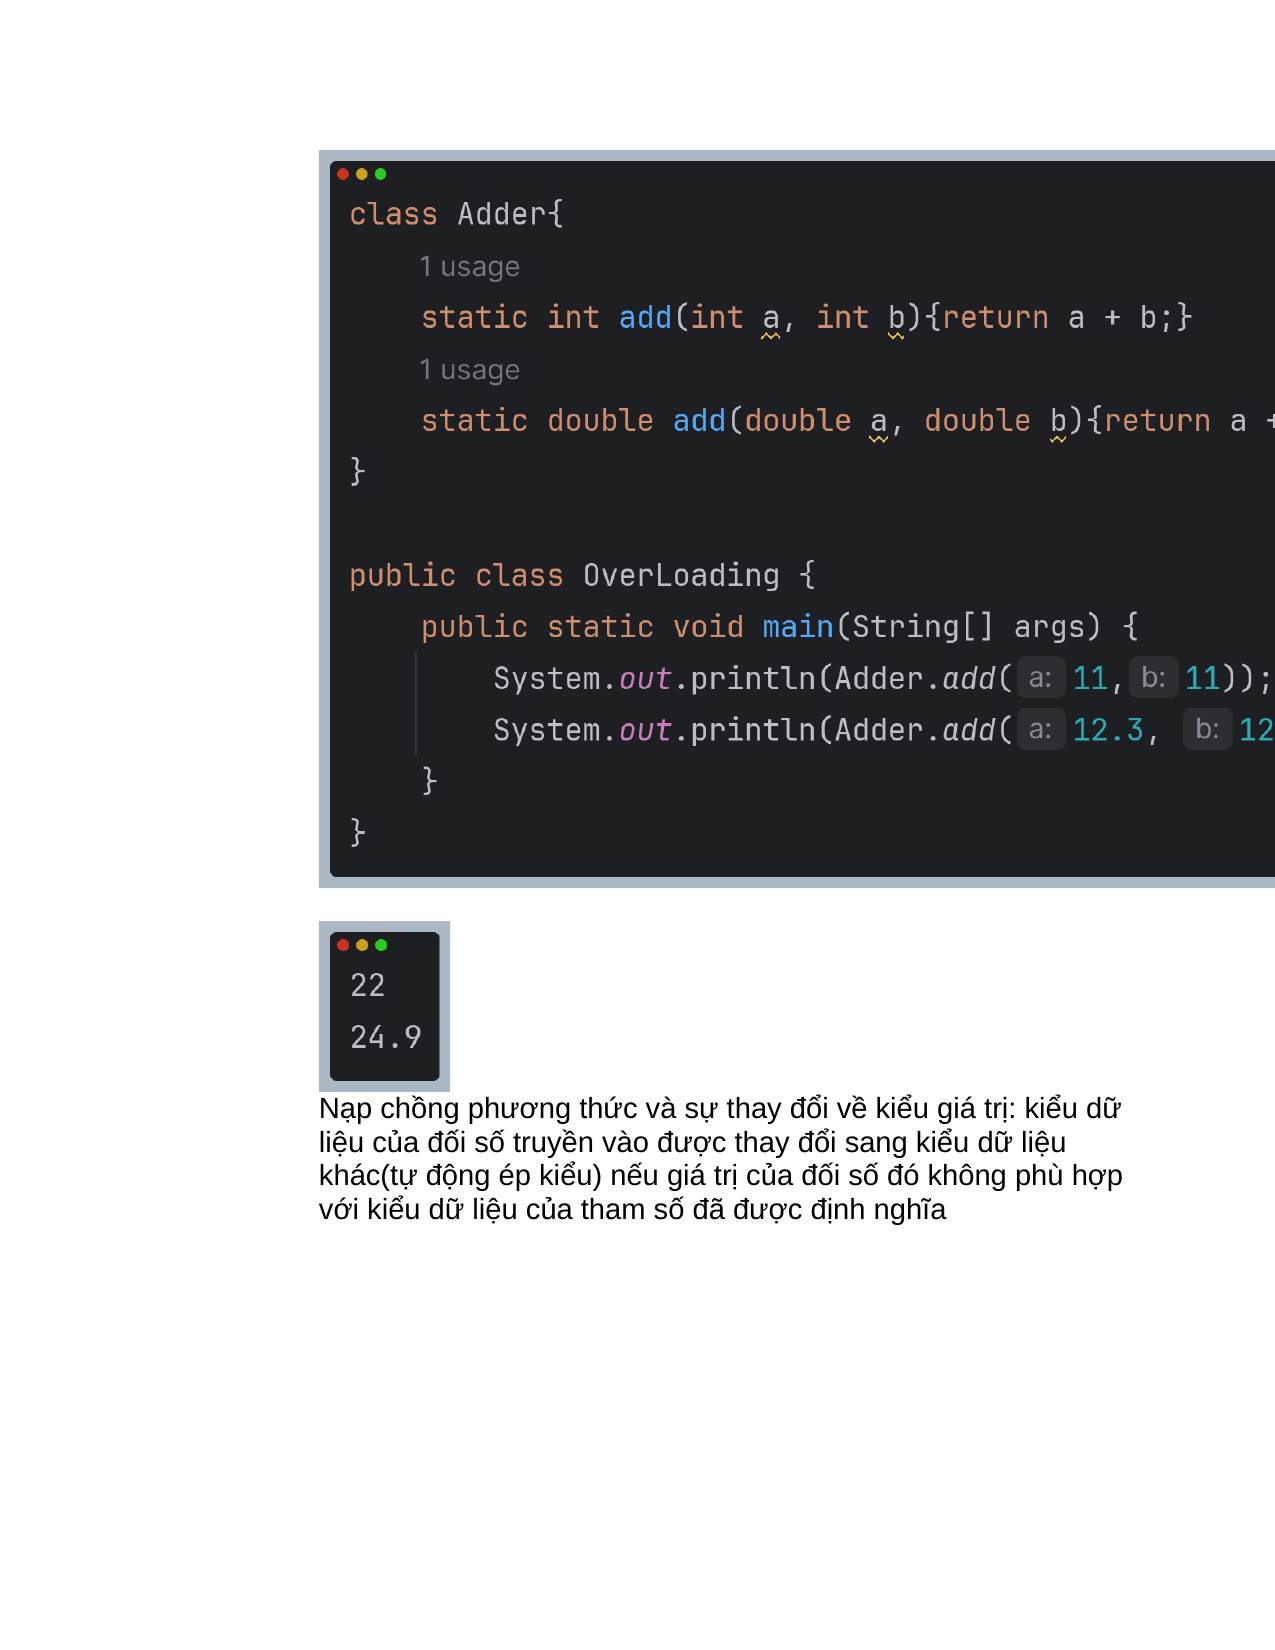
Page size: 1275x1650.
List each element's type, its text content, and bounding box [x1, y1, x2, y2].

text Nạp chồng phương thức và sự thay đổi về kiểu giá trị: kiểu dữ liệu của đối số truyền vào được thay đổi sang kiểu dữ liệu khác(tự động ép kiểu) nếu giá trị của đối số đó không phù hợp với kiểu dữ liệu của tham số đã được định nghĩa [319, 1091, 1125, 1226]
picture [318, 150, 1275, 888]
picture [318, 921, 451, 1092]
